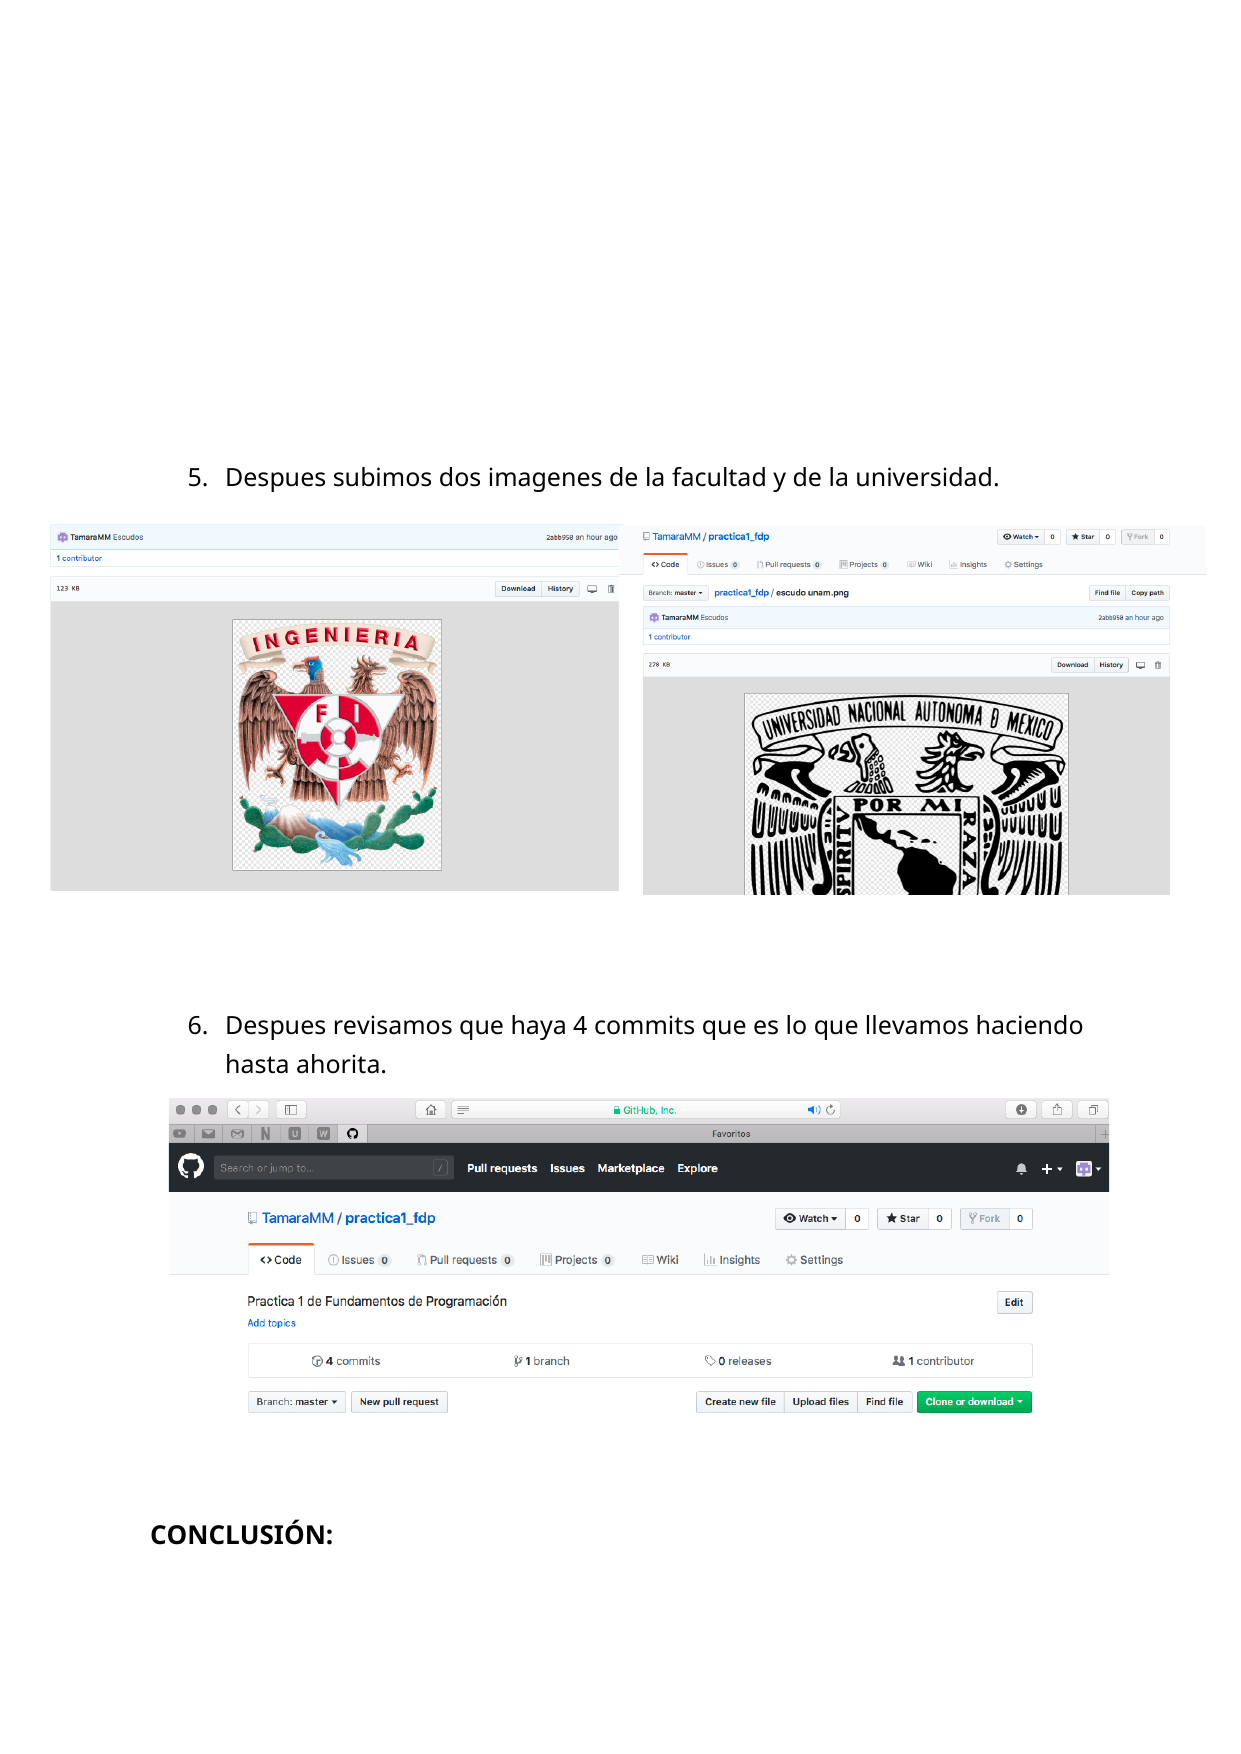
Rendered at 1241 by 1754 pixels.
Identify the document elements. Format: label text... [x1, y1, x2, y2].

picture [168, 1098, 1110, 1421]
list Despues subimos dos imagenes de la facultad y de la universidad. [187, 459, 1090, 493]
list Despues revisamos que haya 4 commits que es lo que llevamos haciendo hasta ahorita. [187, 1008, 1090, 1081]
picture [36, 519, 1207, 900]
text CONCLUSIÓN: [150, 1517, 1090, 1552]
